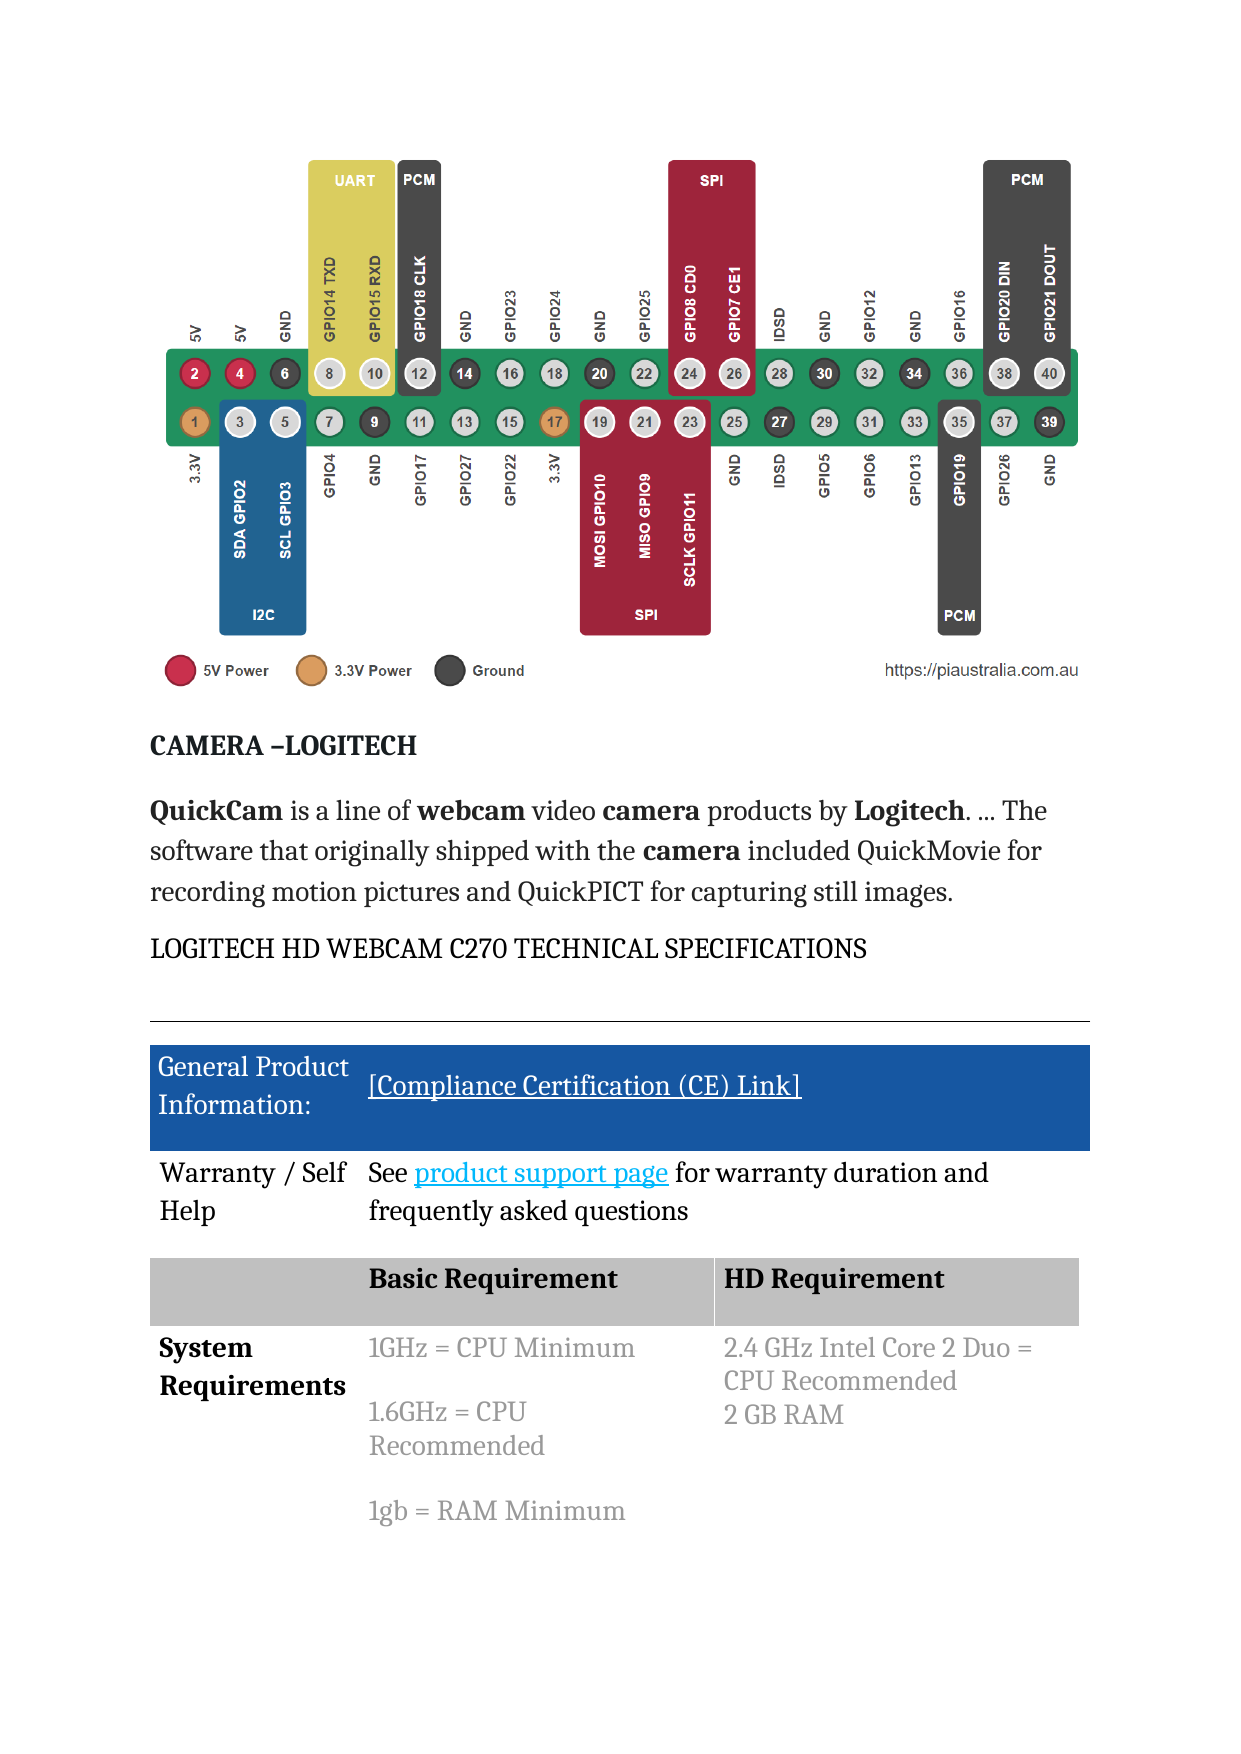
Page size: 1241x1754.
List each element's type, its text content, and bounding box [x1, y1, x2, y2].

text CAMERA –LOGITECH [150, 722, 1090, 763]
subtitle LOGITECH HD WEBCAM C270 TECHNICAL SPECIFICATIONS [150, 932, 1090, 965]
text QuickCam is a line of webcam video camera products by Logitech. ... The software that originally shipped with the camera included QuickMovie for recording motion pictures and QuickPICT for capturing still images. [150, 787, 1090, 908]
picture [150, 150, 1091, 699]
table_header [150, 1151, 1090, 1563]
